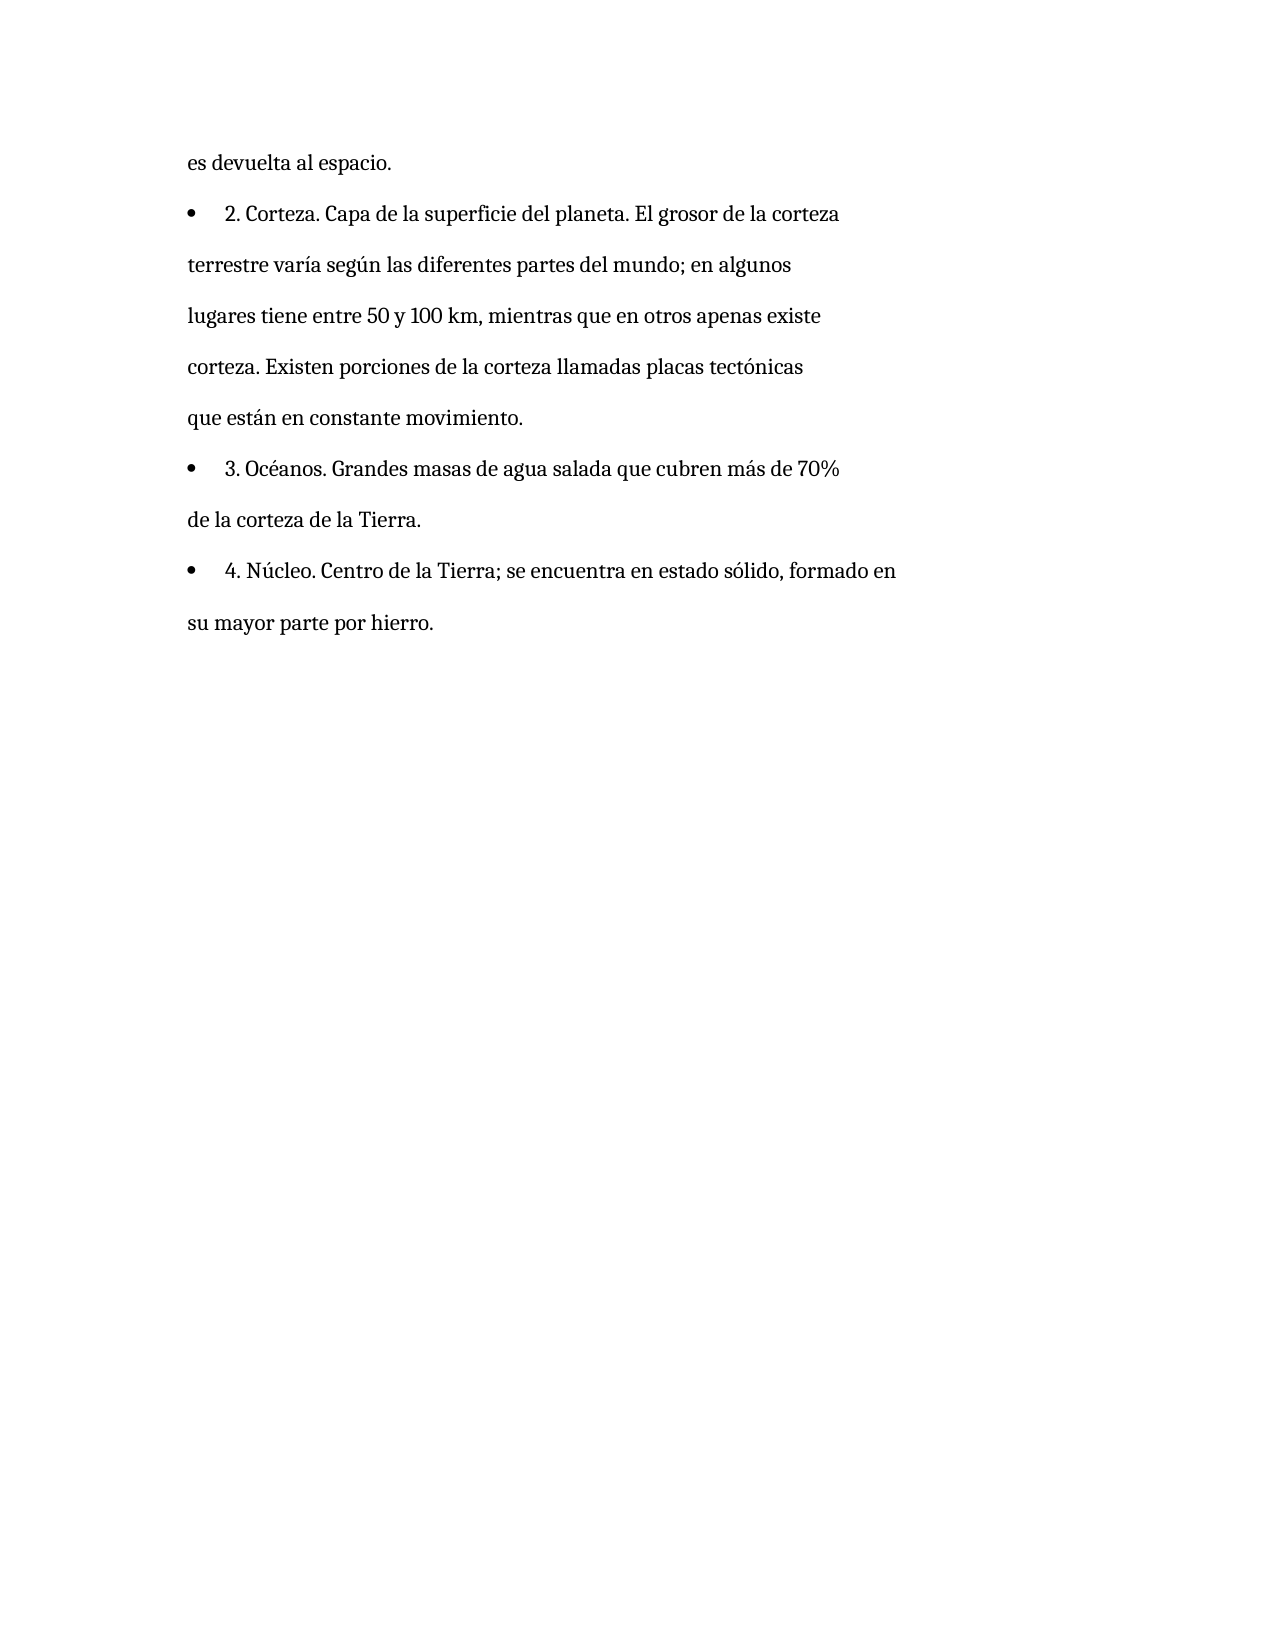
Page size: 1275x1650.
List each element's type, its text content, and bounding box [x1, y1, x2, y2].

list 4. Núcleo. Centro de la Tierra; se encuentra en estado sólido, formado en [187, 558, 1087, 585]
text es devuelta al espacio. [187, 150, 1087, 176]
text terrestre varía según las diferentes partes del mundo; en algunos [187, 252, 1087, 278]
text lugares tiene entre 50 y 100 km, mientras que en otros apenas existe [187, 303, 1087, 329]
text corteza. Existen porciones de la corteza llamadas placas tectónicas [187, 354, 1087, 381]
text su mayor parte por hierro. [187, 609, 1087, 636]
text que están en constante movimiento. [187, 405, 1087, 432]
list 3. Océanos. Grandes masas de agua salada que cubren más de 70% [187, 456, 1087, 483]
list 2. Corteza. Capa de la superficie del planeta. El grosor de la corteza [187, 201, 1087, 227]
text de la corteza de la Tierra. [187, 507, 1087, 534]
